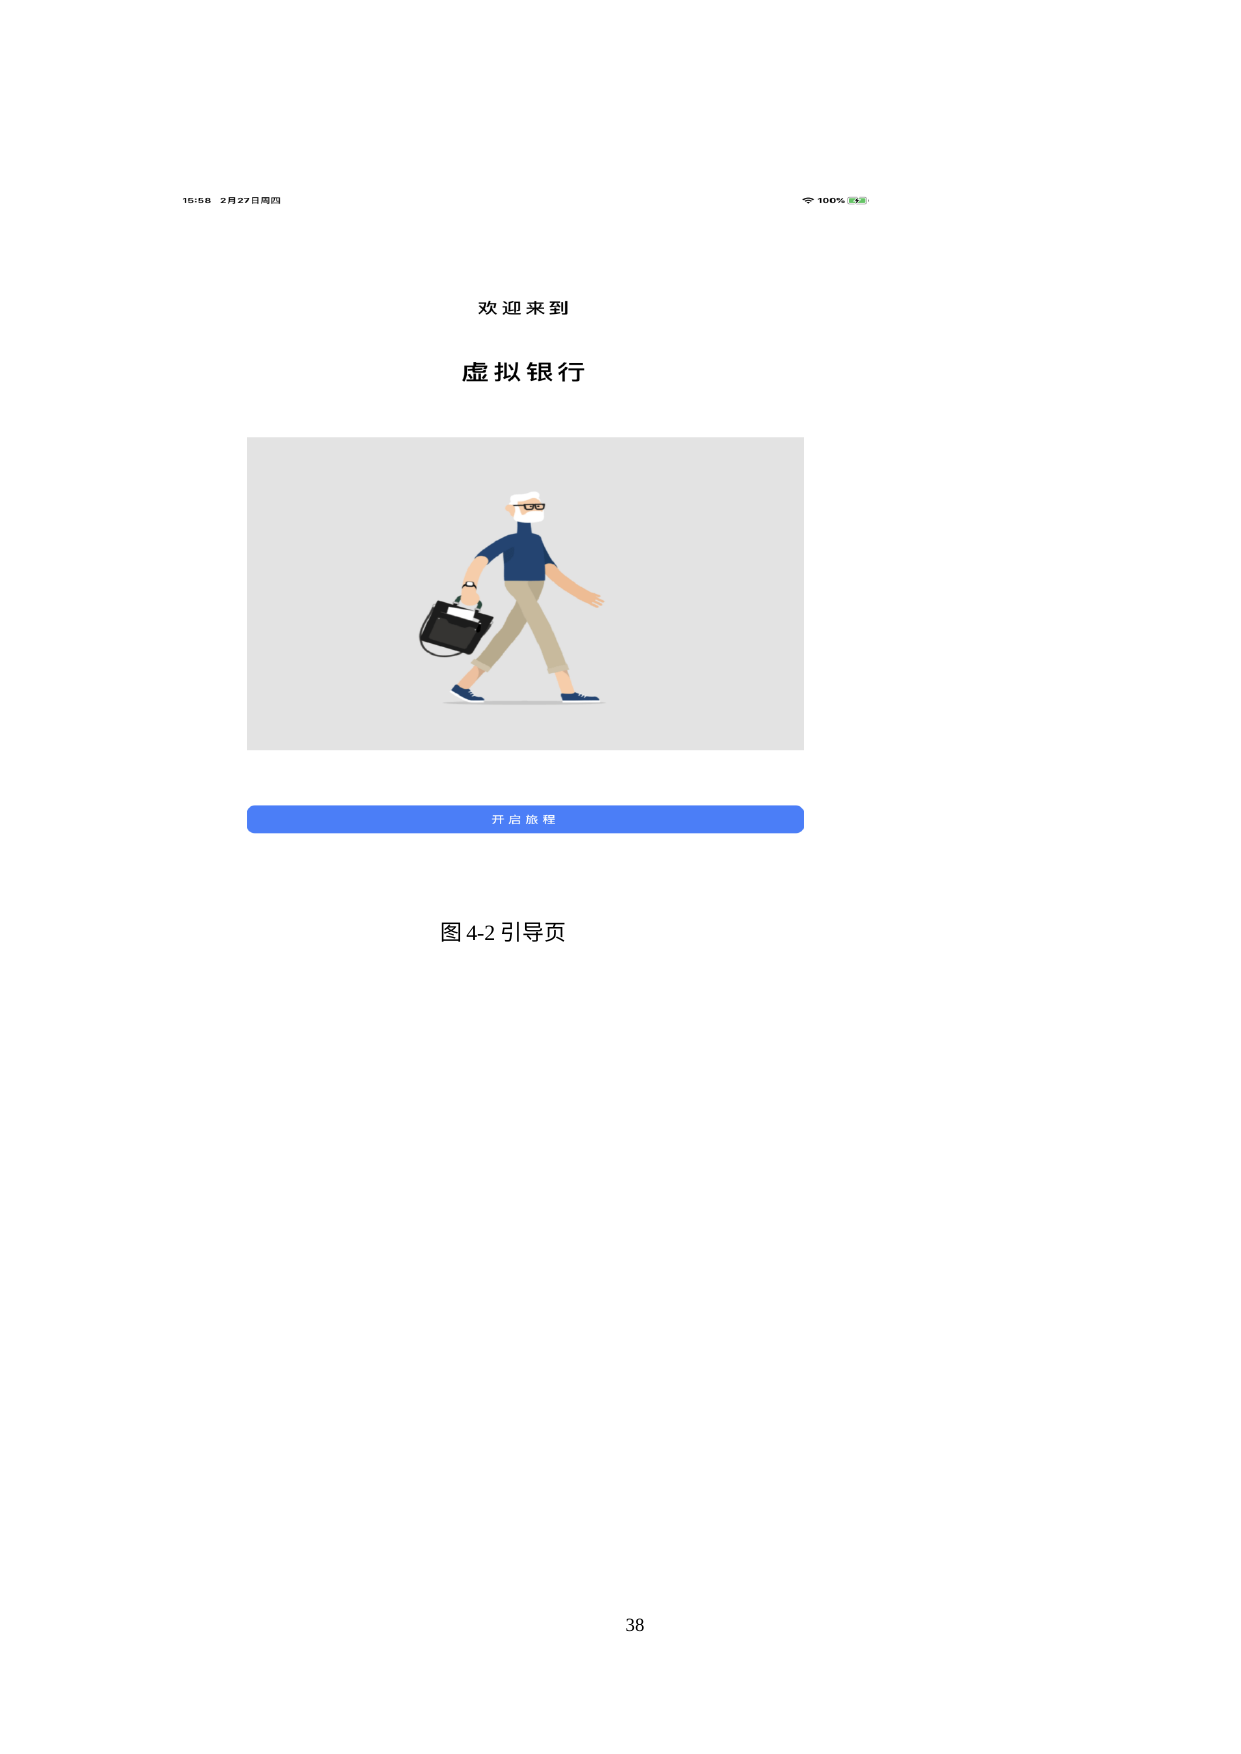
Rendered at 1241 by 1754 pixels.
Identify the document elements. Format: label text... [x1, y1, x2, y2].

picture [177, 195, 873, 890]
text 图4-2 引导页 [396, 915, 1092, 946]
